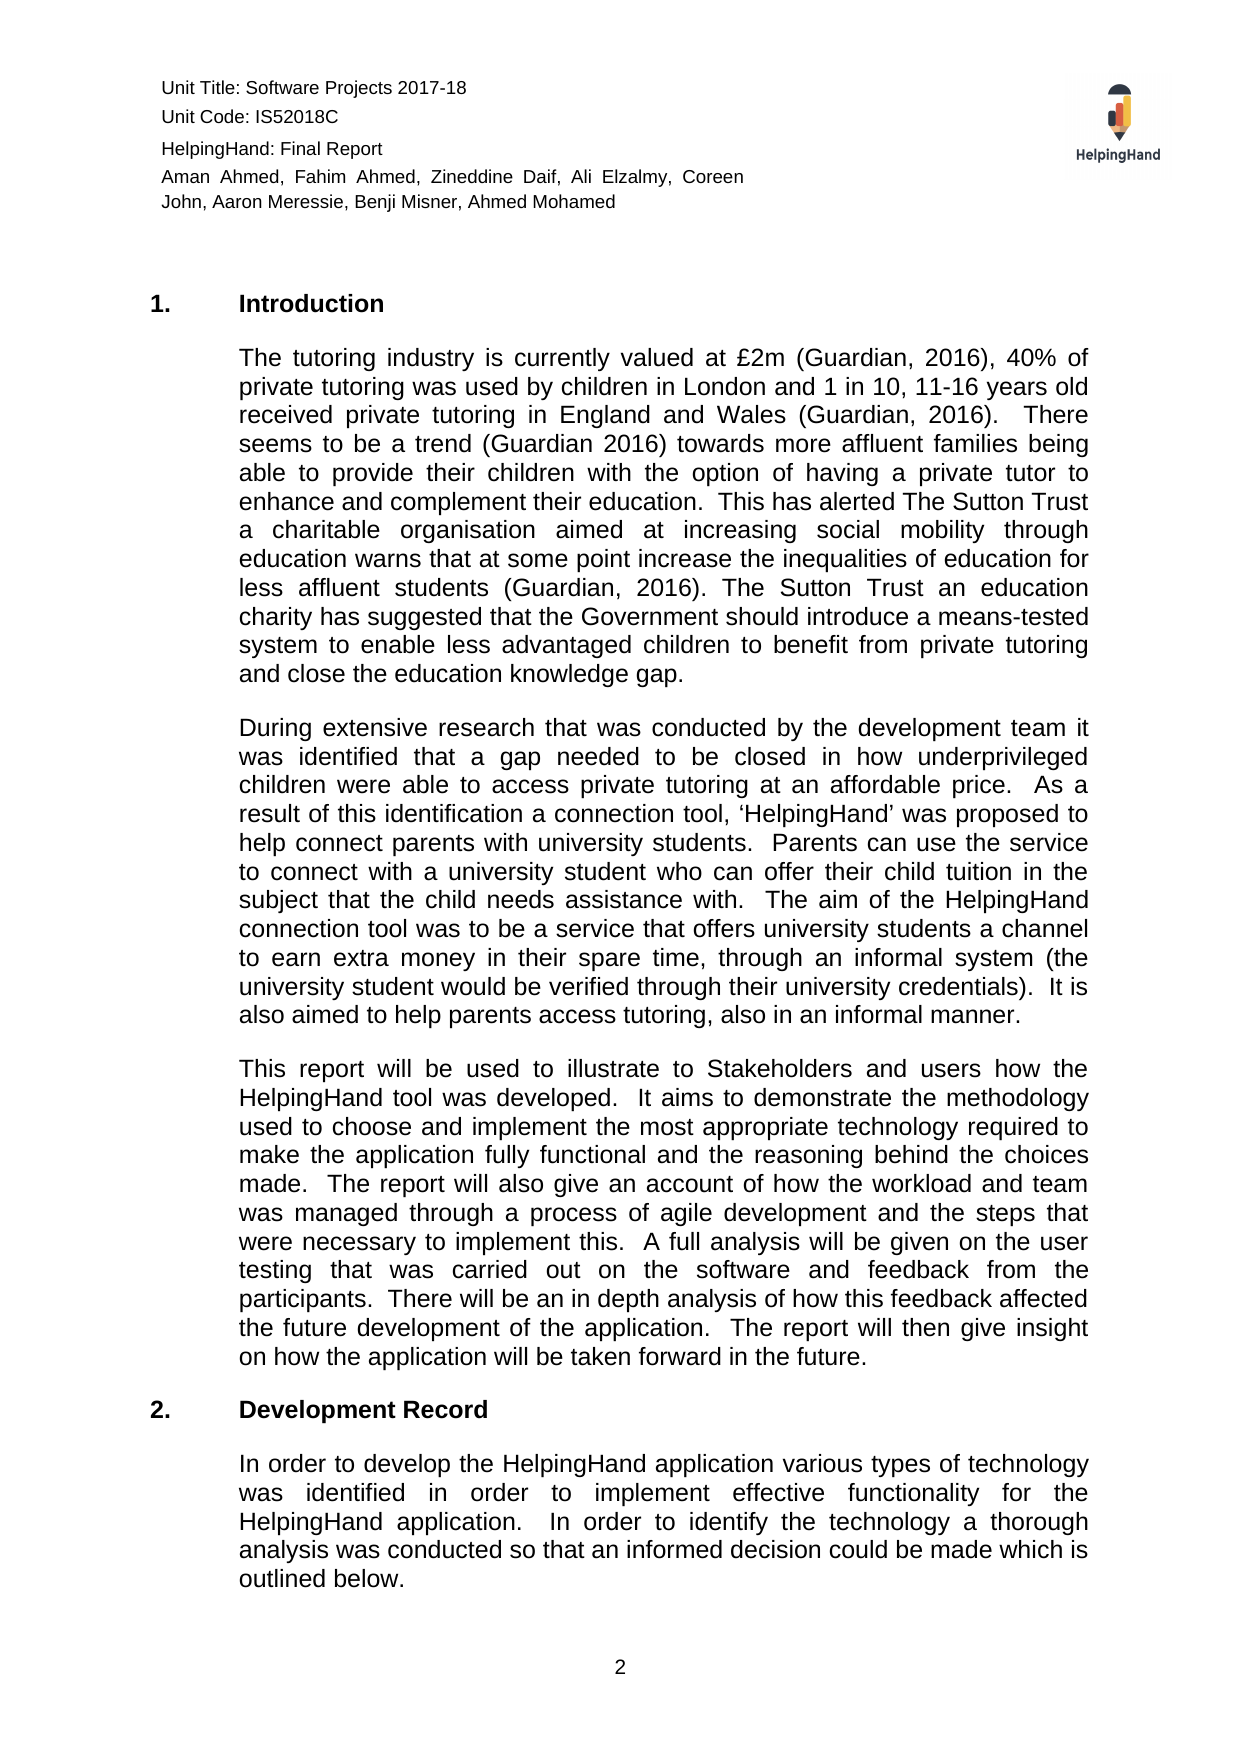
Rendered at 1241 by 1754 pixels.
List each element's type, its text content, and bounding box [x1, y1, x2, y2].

text The tutoring industry is currently valued at £2m (Guardian, 2016), 40% of private tutoring was used by children in London and 1 in 10, 11-16 years old received private tutoring in England and Wales (Guardian, 2016). There seems to be a trend (Guardian 2016) towards more affluent families being able to provide their children with the option of having a private tutor to enhance and complement their education. This has alerted The Sutton Trust a charitable organisation aimed at increasing social mobility through education warns that at some point increase the inequalities of education for less affluent students (Guardian, 2016). The Sutton Trust an education charity has suggested that the Government should introduce a means-tested system to enable less advantaged children to benefit from private tutoring and close the education knowledge gap. [239, 343, 1090, 688]
text In order to develop the HelpingHand application various types of technology was identified in order to implement effective functionality for the HelpingHand application. In order to identify the technology a thorough analysis was conducted so that an informed decision could be made which is outlined below. [239, 1449, 1090, 1593]
subtitle Introduction [150, 289, 1090, 318]
text This report will be used to illustrate to Stakeholders and users how the HelpingHand tool was developed. It aims to demonstrate the methodology used to choose and implement the most appropriate technology required to make the application fully functional and the reasoning behind the choices made. The report will also give an account of how the workload and team was managed through a process of agile development and the steps that were necessary to implement this. A full analysis will be given on the user testing that was carried out on the software and feedback from the participants. There will be an in depth analysis of how this feedback affected the future development of the application. The report will then give insight on how the application will be taken forward in the future. [239, 1054, 1090, 1370]
picture [1064, 73, 1173, 180]
text During extensive research that was conducted by the development team it was identified that a gap needed to be closed in how underprivileged children were able to access private tutoring at an affordable price. As a result of this identification a connection tool, ‘HelpingHand’ was proposed to help connect parents with university students. Parents can use the service to connect with a university student who can offer their child tuition in the subject that the child needs assistance with. The aim of the HelpingHand connection tool was to be a service that offers university students a channel to earn extra money in their spare time, through an informal system (the university student would be verified through their university credentials). It is also aimed to help parents access tutoring, also in an informal manner. [239, 713, 1090, 1029]
subtitle Development Record [150, 1395, 1090, 1424]
